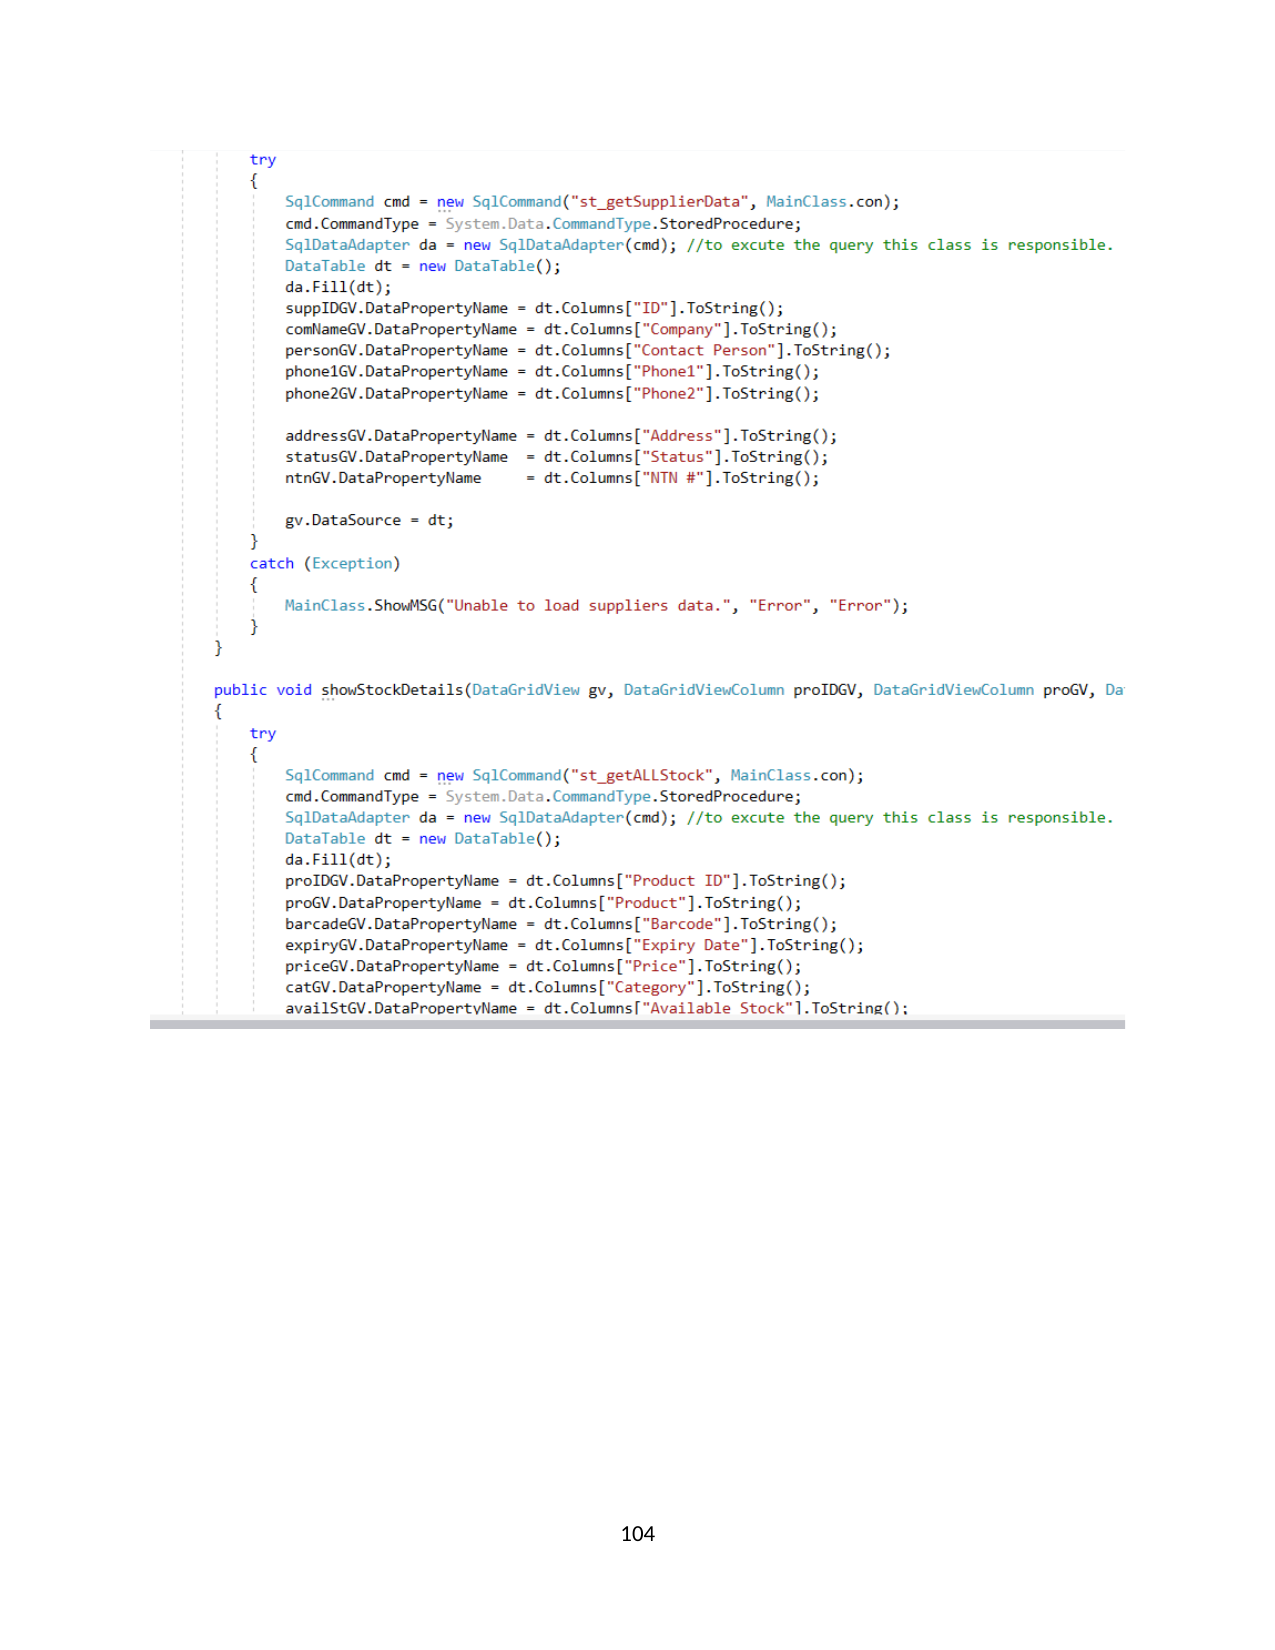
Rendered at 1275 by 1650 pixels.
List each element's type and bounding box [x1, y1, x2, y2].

picture [150, 150, 1125, 1029]
